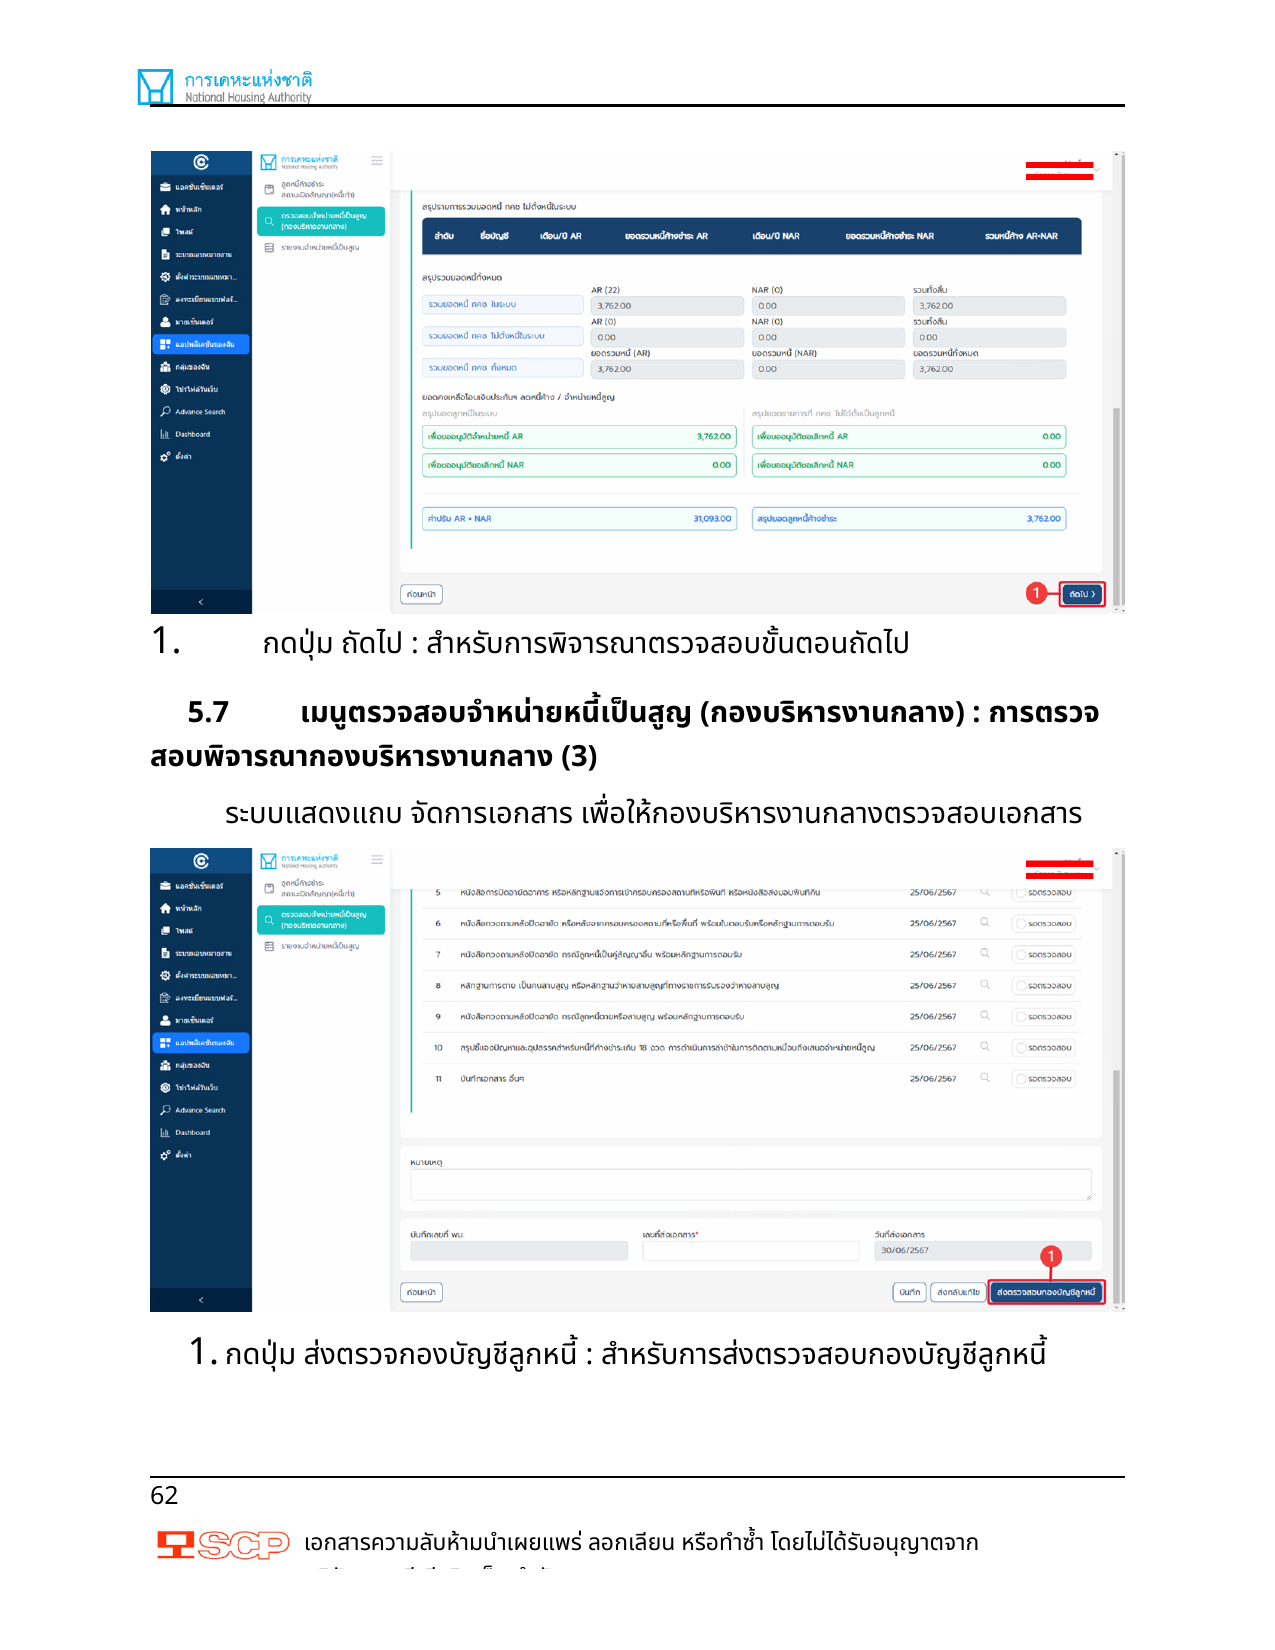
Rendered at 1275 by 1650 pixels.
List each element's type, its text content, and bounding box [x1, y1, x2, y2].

picture [164, 80, 170, 102]
list กดปุ่ม ถัดไป : สำหรับการพิจารณาตรวจสอบขั้นตอนถัดไป [150, 614, 1125, 666]
picture [141, 80, 148, 102]
text ระบบแสดงแถบ จัดการเอกสาร เพื่อให้กองบริหารงานกลางตรวจสอบเอกสาร [225, 792, 1125, 836]
subtitle เมนูตรวจสอบจำหน่ายหนี้เป็นสูญ (กองบริหารงานกลาง) : การตรวจสอบพิจารณากองบริหารงานกลาง (3) [150, 691, 1125, 780]
list กดปุ่ม ส่งตรวจกองบัญชีลูกหนี้ : สำหรับการส่งตรวจสอบกองบัญชีลูกหนี้ [187, 1324, 1125, 1378]
picture [151, 1523, 292, 1568]
picture [150, 150, 1125, 614]
picture [174, 69, 324, 104]
picture [152, 93, 160, 101]
picture [150, 848, 1125, 1312]
picture [143, 72, 168, 89]
